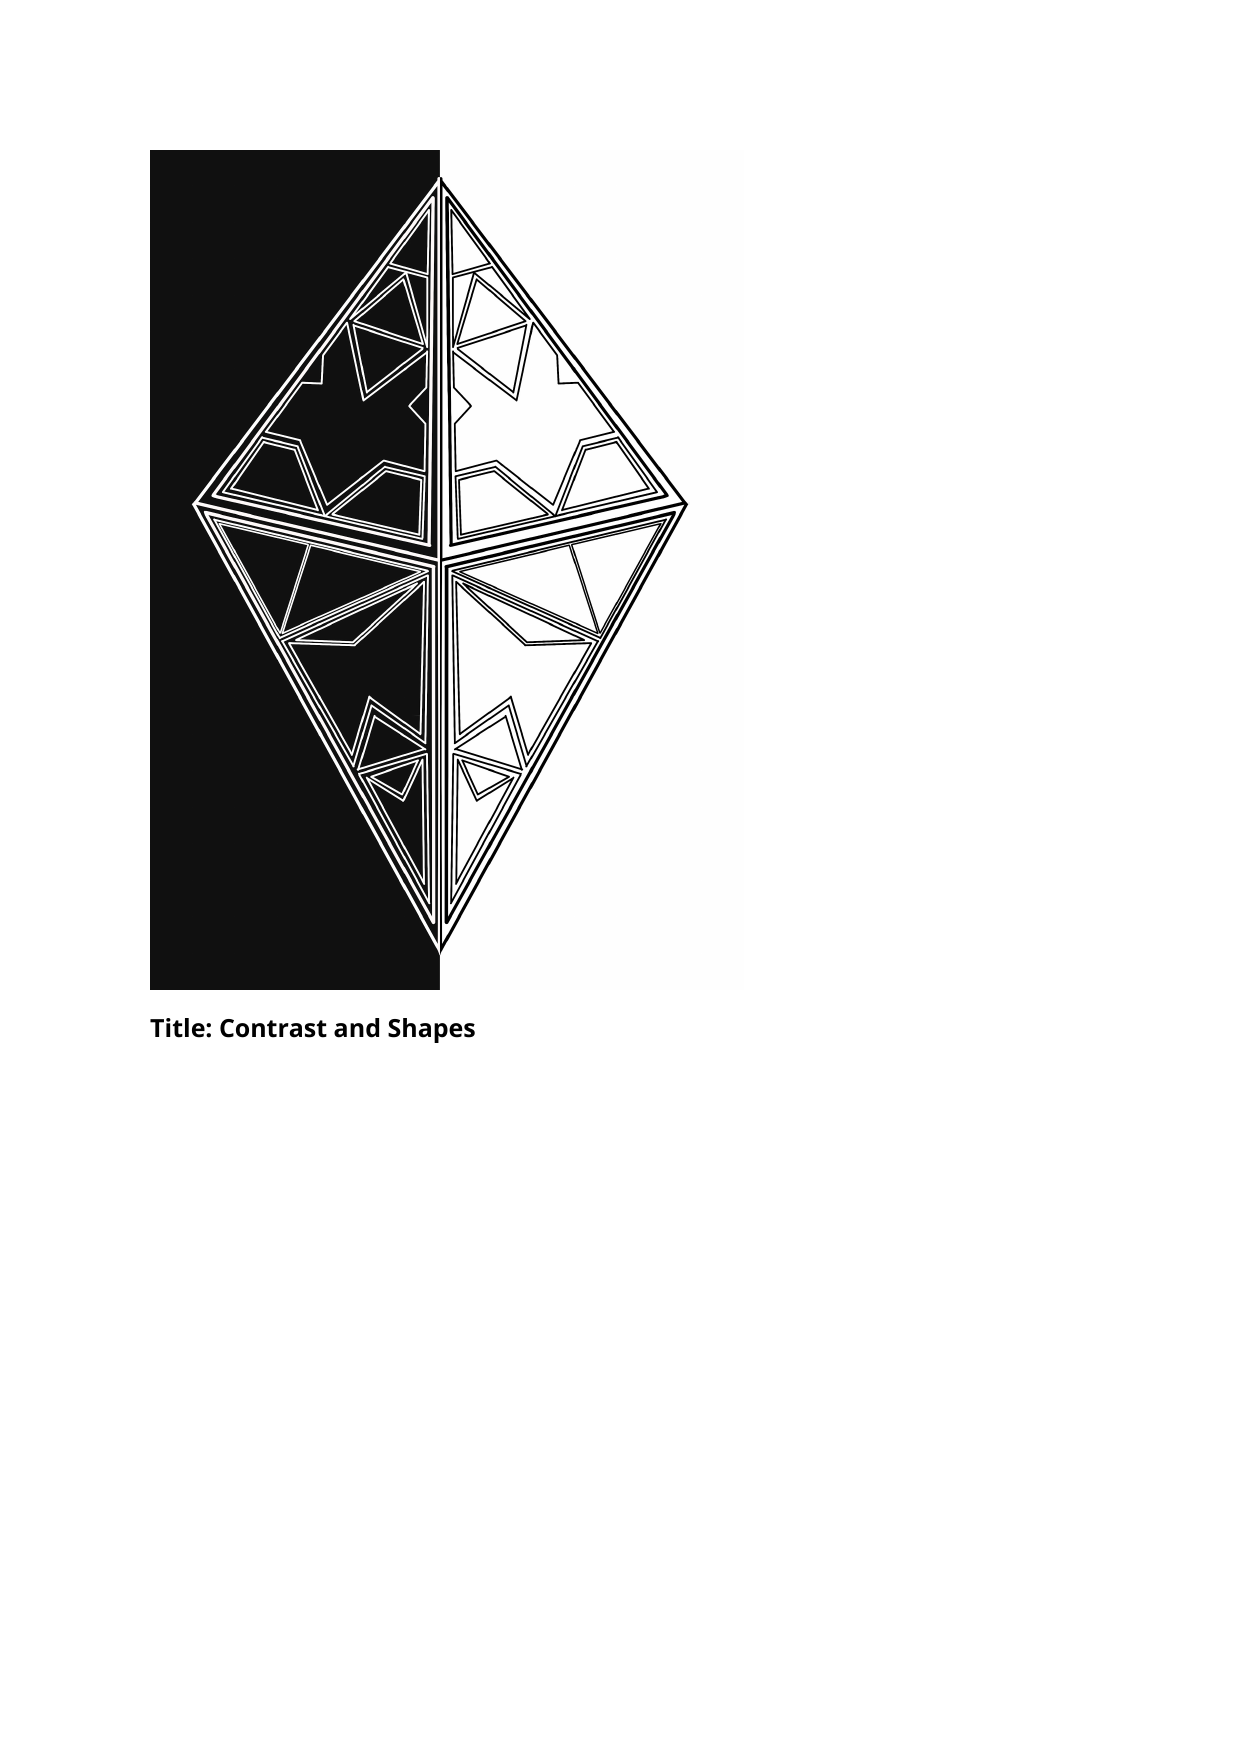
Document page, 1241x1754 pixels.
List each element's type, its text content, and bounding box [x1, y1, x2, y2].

picture [150, 150, 744, 990]
text Title: Contrast and Shapes [150, 1011, 1090, 1045]
